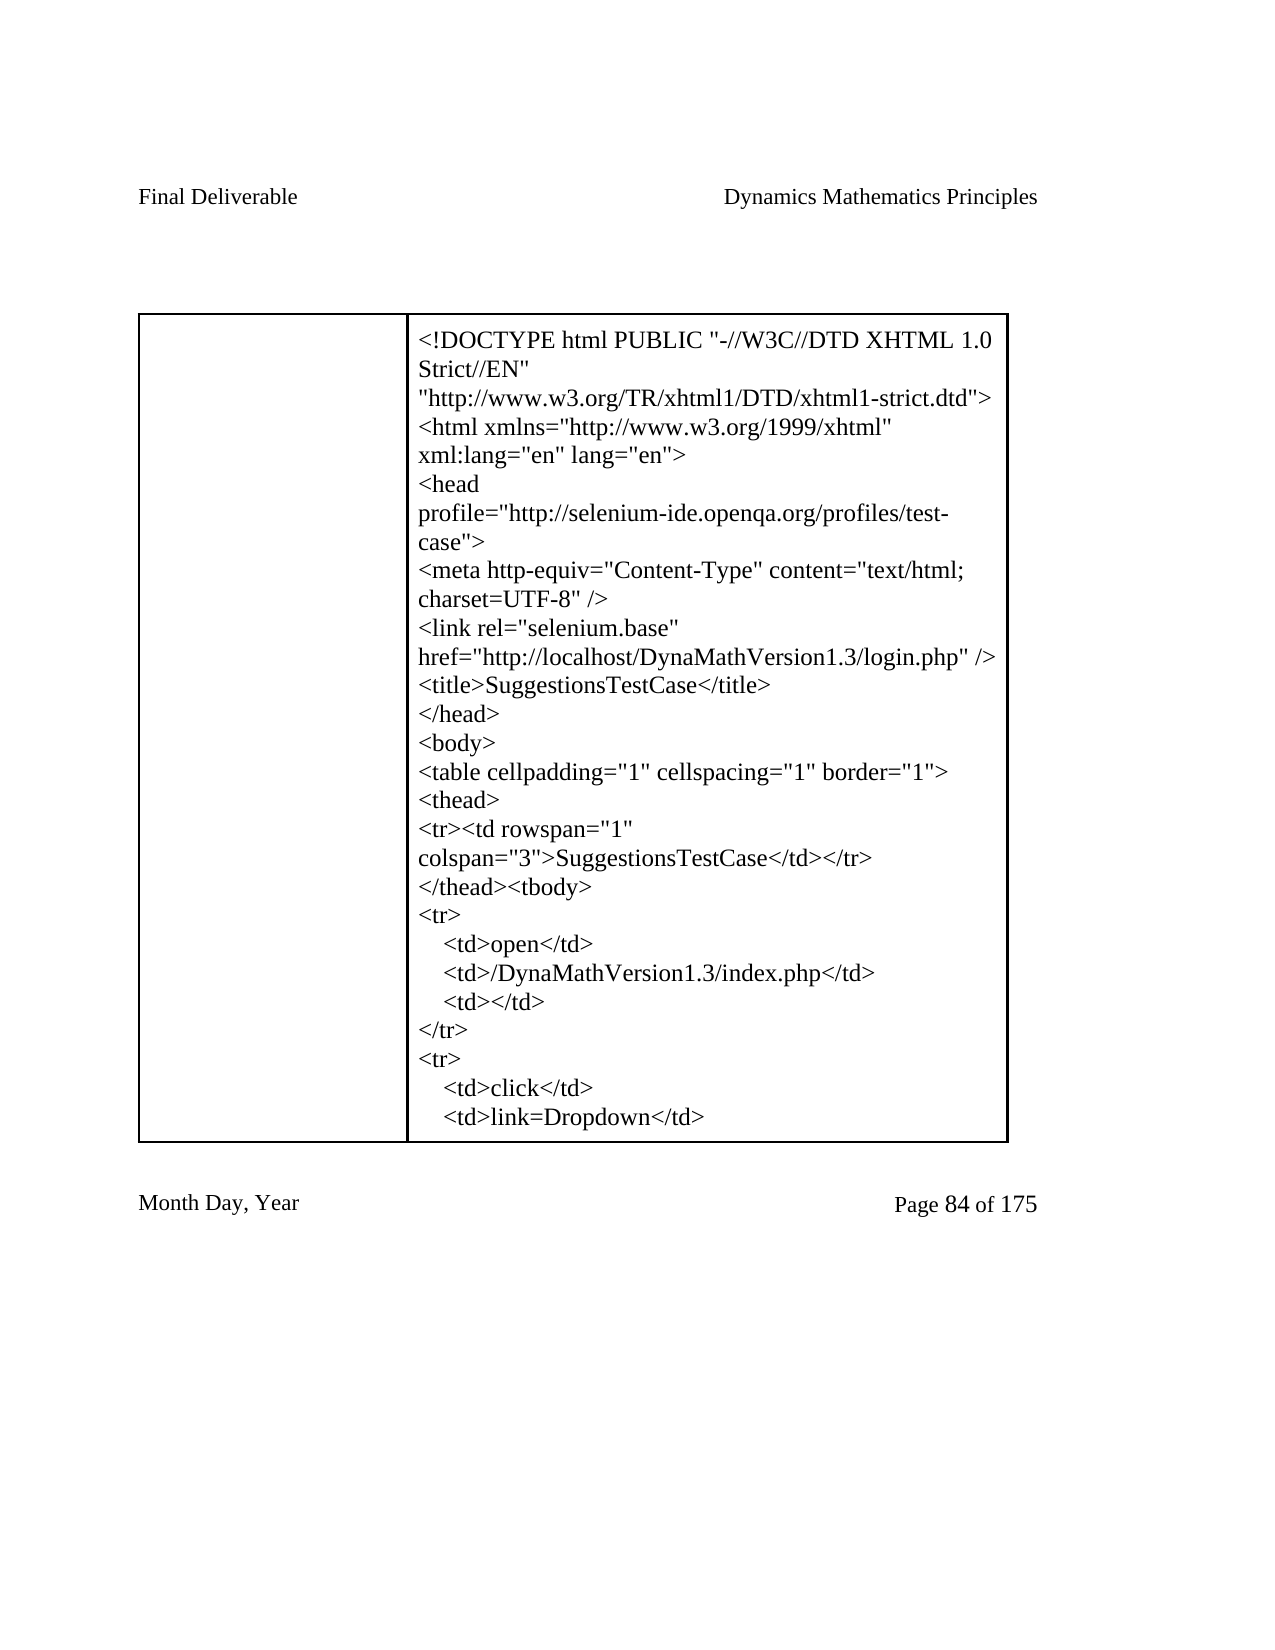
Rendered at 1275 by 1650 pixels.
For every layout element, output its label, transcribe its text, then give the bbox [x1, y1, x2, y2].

table_cell [140, 315, 406, 1141]
table_cell <?xml version="1.0" encoding="UTF-8"?> <!DOCTYPE html PUBLIC "-//W3C//DTD XHTML 1.0 Strict//EN" "http://www.w3.org/TR/xhtml1/DTD/xhtml1-strict.dtd"> <html xmlns="http://www.w3.org/1999/xhtml" xml:lang="en" lang="en"> <head profile="http://selenium-ide.openqa.org/profiles/test-case"> <meta http-equiv="Content-Type" content="text/html; charset=UTF-8" /> <link rel="selenium.base" href="http://localhost/DynaMathVersion1.3/login.php" /> <title>SuggestionsTestCase</title> </head> <body> <table cellpadding="1" cellspacing="1" border="1"> <thead> <tr><td rowspan="1" colspan="3">SuggestionsTestCase</td></tr> </thead><tbody> <tr> <td>open</td> <td>/DynaMathVersion1.3/index.php</td> <td></td> </tr> <tr> <td>click</td> <td>link=Dropdown</td> <td></td> </tr> <tr> <td>clickAndWait</td> <td>link=Suggestions</td> <td></td> </tr> <tr> <td>type</td> <td>id=inputfn3</td> <td>ingrid</td> </tr> <tr> <td>type</td> <td>id=inputln4</td> <td>troche</td> </tr> <tr> <td>type</td> <td>id=inputemail4</td> <td>itroc001@fiu.edu</td> </tr> <tr> <td>type</td> <td>id=area</td> <td>hshd</td> </tr> <tr> <td>clickAndWait</td> <td>id=submit</td> <td></td> </tr> <tr> <td>open</td> <td>http://www.gmail.com</td> <td></td> </tr> <tr> <td>type</td> <td>id=Email</td> <td>itroc001@fiu.edu</td> </tr> <tr> <td>click</td> <td>id=next</td> <td></td> </tr> <tr> <td>type</td> <td>id=Passwd</td> <td>passwd</td> </tr> <tr> <td>clickAndWait</td> <td>id=signIn</td> <td></td> </tr> <tr> <td>click</td> <td>css=span[name=&quot;ingrid&quot;]</td> <td></td> </tr> <tr> <td>click</td> <td>id=:2j</td> <td></td> </tr> <tr> <td>click</td> <td>//div[@id=':5']/div/div/div/div/div/div[2]/div[3]</td> <td></td> </tr> <tr> <td>click</td> <td>css=span.gb_Ja.gbii</td> <td></td> </tr> <tr> <td>clickAndWait</td> <td>id=gb_71</td> <td></td> </tr> <tr> <td>type</td> <td>id=Passwd</td> <td>passwd</td> </tr> <tr> <td>type</td> <td>id=Passwd</td> <td>passwd</td> </tr> </tbody></table> </body> </html> [409, 315, 1006, 1141]
